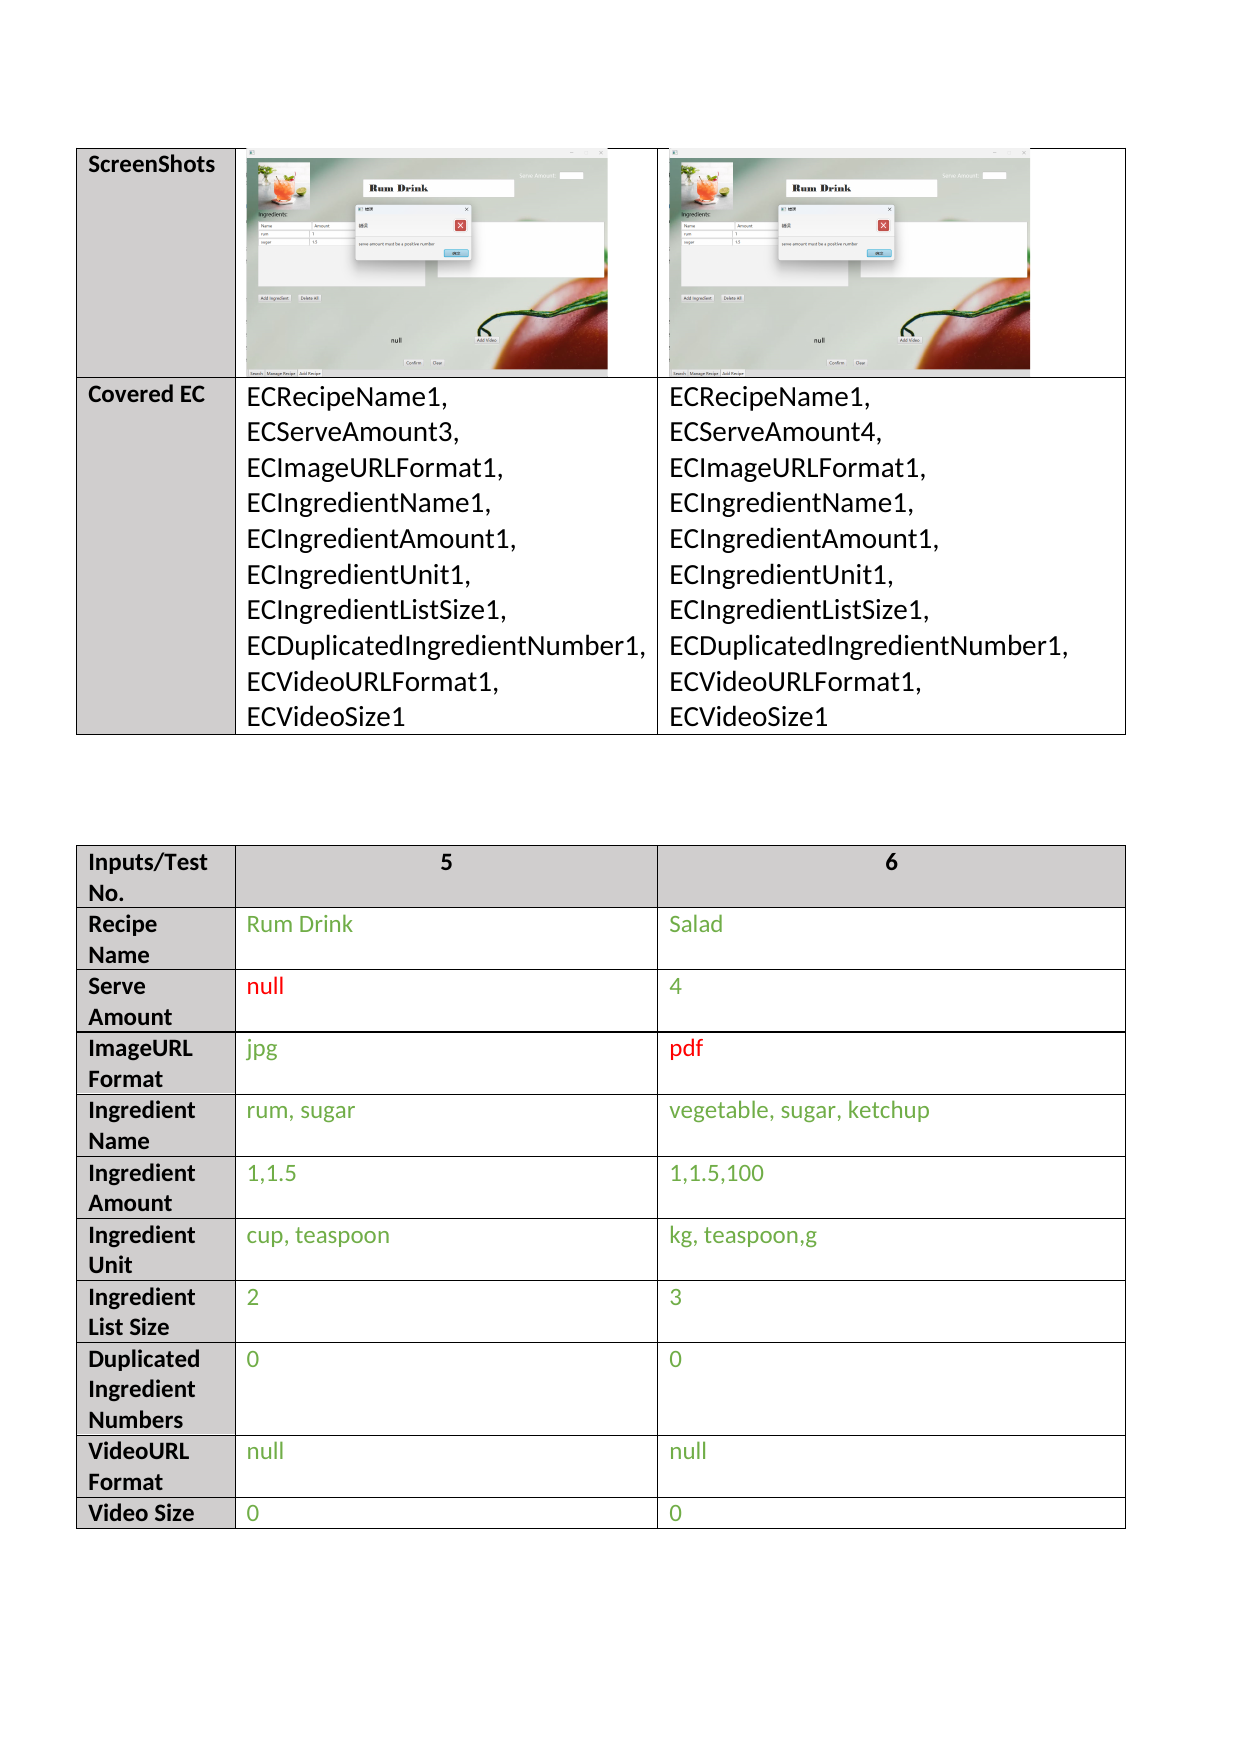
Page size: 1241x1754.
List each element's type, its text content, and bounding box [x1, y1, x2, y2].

table_cell Ingredient Unit [77, 1219, 235, 1280]
table_cell Ingredient Name [77, 1095, 235, 1156]
table_cell VideoURL Format [77, 1436, 235, 1497]
table_cell Salad [658, 908, 1125, 969]
table_cell Serve Amount [77, 970, 235, 1031]
table_cell [658, 149, 669, 377]
table_cell ECRecipeName1, ECServeAmount4, ECImageURLFormat1, ECIngredientName1, ECIngredientAmount1, ECIngredientUnit1, ECIngredientListSize1, ECDuplicatedIngredientNumber1, ECVideoURLFormat1, ECVideoSize1 [658, 378, 1125, 734]
table_cell 2 [236, 1281, 657, 1342]
table_cell ScreenShots [77, 149, 235, 377]
table_cell rum, sugar [236, 1095, 657, 1156]
table_cell ECRecipeName1, ECServeAmount3, ECImageURLFormat1, ECIngredientName1, ECIngredientAmount1, ECIngredientUnit1, ECIngredientListSize1, ECDuplicatedIngredientNumber1, ECVideoURLFormat1, ECVideoSize1 [236, 378, 657, 734]
table_cell null [236, 970, 657, 1031]
table_cell kg, teaspoon,g [658, 1219, 1125, 1280]
table_cell pdf [658, 1033, 1125, 1093]
table_cell Video Size [77, 1498, 235, 1528]
table_header 5 [236, 846, 657, 907]
table_cell 0 [658, 1498, 1125, 1528]
table_cell Rum Drink [236, 908, 657, 969]
table_cell cup, teaspoon [236, 1219, 657, 1280]
picture [669, 148, 1031, 377]
table_cell Duplicated Ingredient Numbers [77, 1343, 235, 1434]
table_cell 0 [658, 1343, 1125, 1434]
table_cell Ingredient Amount [77, 1157, 235, 1218]
table_cell vegetable, sugar, ketchup [658, 1095, 1125, 1156]
table_cell null [658, 1436, 1125, 1497]
table_cell 3 [658, 1281, 1125, 1342]
table_cell Ingredient List Size [77, 1281, 235, 1342]
table_cell 0 [236, 1498, 657, 1528]
table_cell 1,1.5 [236, 1157, 657, 1218]
table_cell jpg [236, 1033, 657, 1093]
table_cell ImageURL Format [77, 1033, 235, 1093]
table_cell [1031, 149, 1125, 377]
table_cell null [236, 1436, 657, 1497]
table_cell Recipe Name [77, 908, 235, 969]
table_cell 1,1.5,100 [658, 1157, 1125, 1218]
table_header 6 [658, 846, 1125, 907]
table_cell 4 [658, 970, 1125, 1031]
table_header Inputs/Test No. [77, 846, 235, 907]
table_cell [608, 149, 657, 377]
table_cell 0 [236, 1343, 657, 1434]
table_cell Covered EC [77, 378, 235, 734]
table_cell [236, 149, 246, 377]
picture [246, 148, 608, 377]
